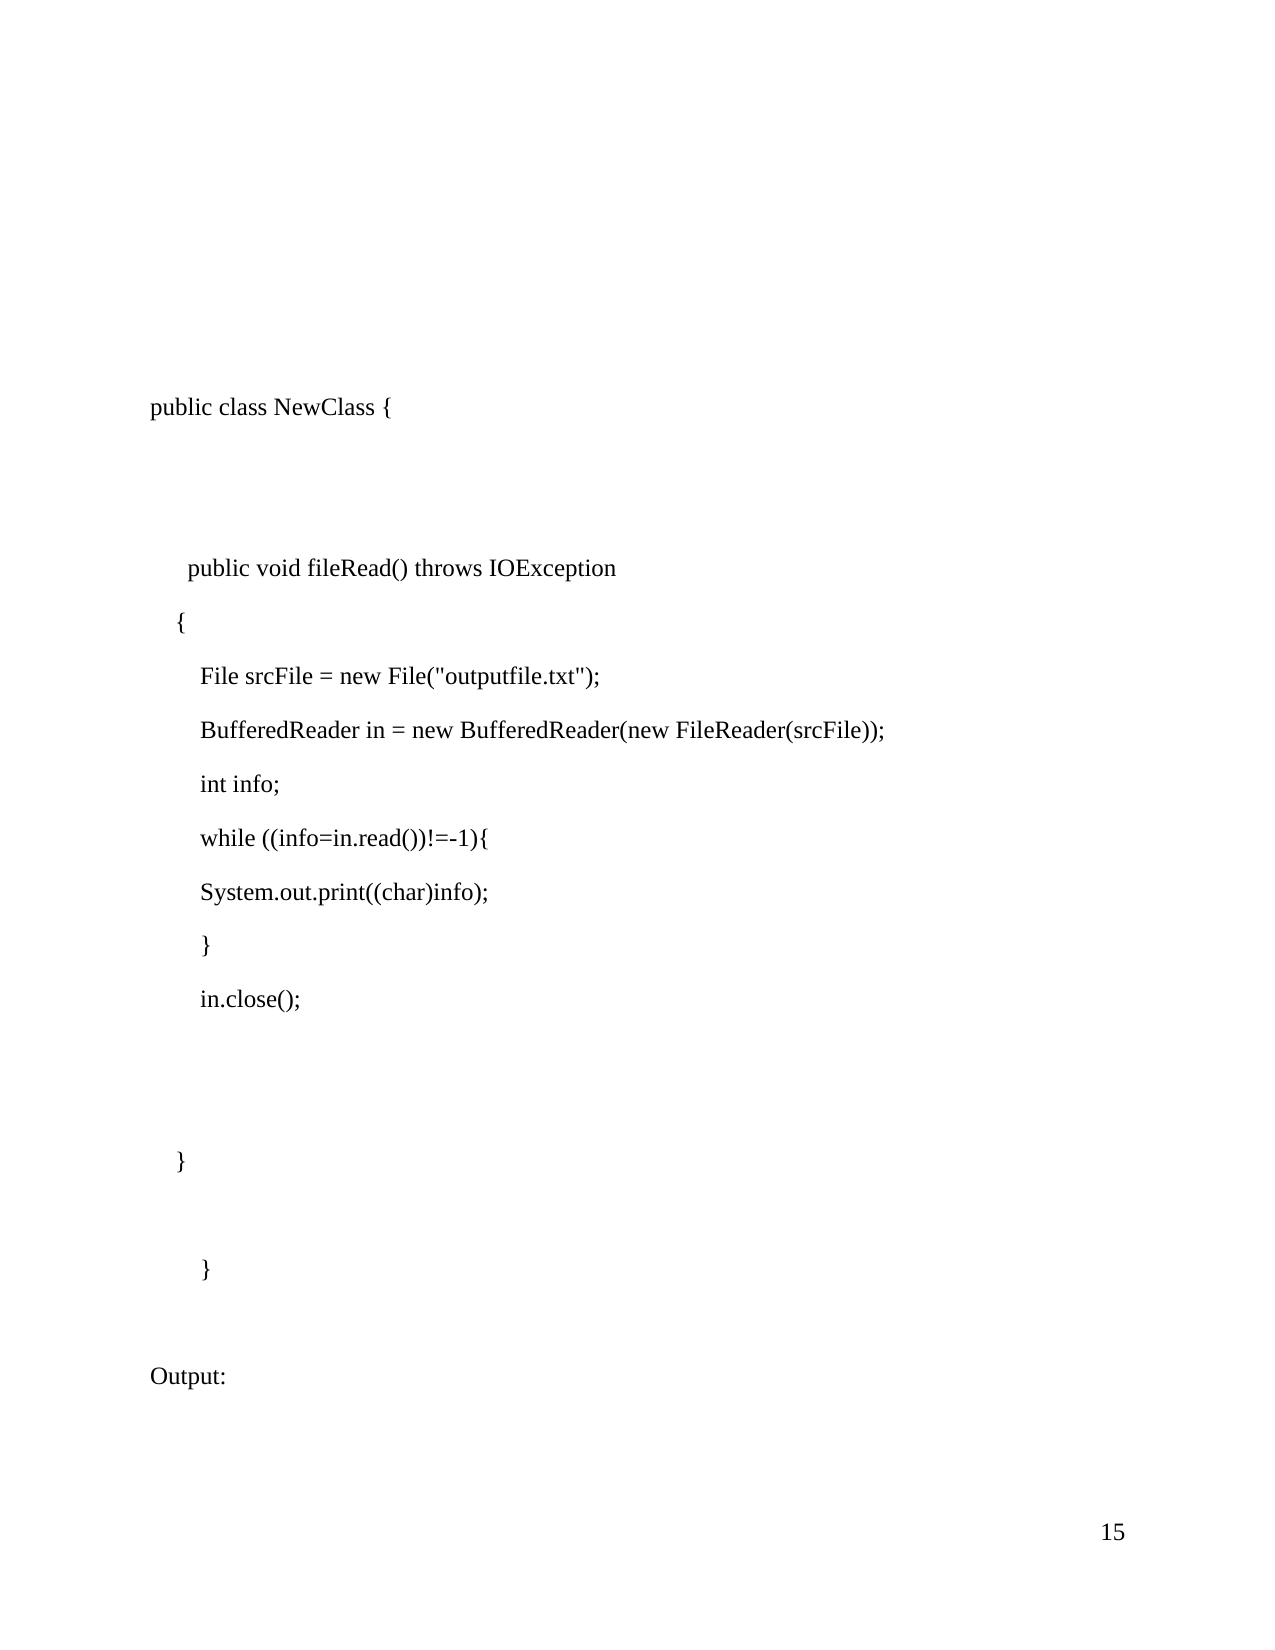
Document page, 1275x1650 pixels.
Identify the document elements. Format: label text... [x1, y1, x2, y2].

text public void fileRead() throws IOException [150, 553, 1125, 582]
text int info; [150, 769, 1125, 798]
text { [150, 607, 1125, 636]
text System.out.print((char)info); [150, 877, 1125, 905]
text public class NewClass { [150, 392, 1125, 421]
text BufferedReader in = new BufferedReader(new FileReader(srcFile)); [150, 715, 1125, 744]
text File srcFile = new File("outputfile.txt"); [150, 661, 1125, 690]
text in.close(); [150, 984, 1125, 1013]
text Output: [150, 1361, 1125, 1390]
text } [150, 931, 1125, 959]
text } [150, 1146, 1125, 1175]
text } [150, 1254, 1125, 1282]
text while ((info=in.read())!=-1){ [150, 823, 1125, 852]
